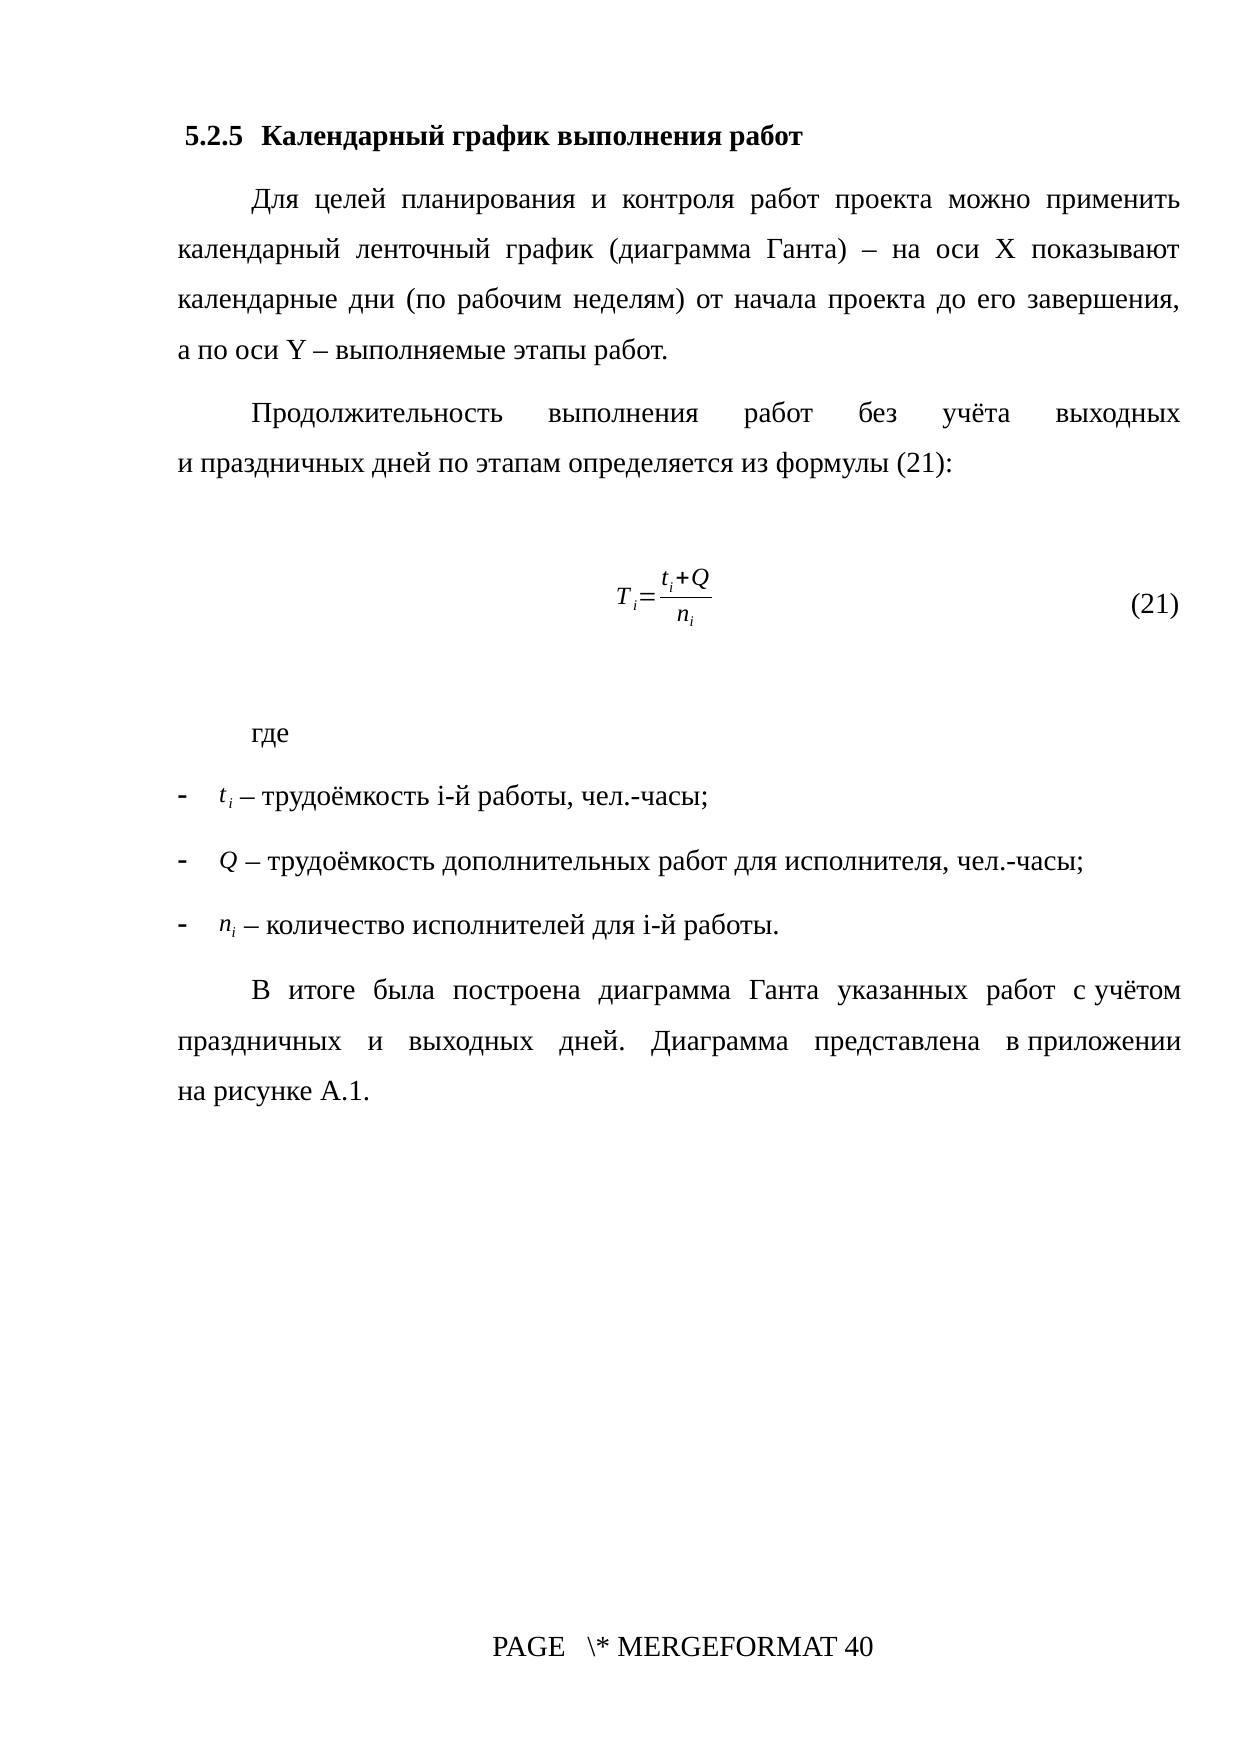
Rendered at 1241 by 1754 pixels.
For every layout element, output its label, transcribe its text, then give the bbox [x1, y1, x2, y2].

table_header [181, 558, 1073, 665]
subtitle Календарный график выполнения работ [177, 118, 1181, 152]
text Для целей планирования и контроля работ проекта можно применить календарный ленточный график (диаграмма Ганта) – на оси Х показывают календарные дни (по рабочим неделям) от начала проекта до его завершения, а по оси Y – выполняемые этапы работ. [177, 181, 1181, 365]
text Продолжительность выполнения работ без учёта выходных и праздничных дней по этапам определяется из формулы (21): [177, 395, 1181, 478]
table_header (21) [1073, 558, 1185, 665]
list – трудоёмкость i-й работы, чел.-часы; [177, 778, 1181, 814]
list – количество исполнителей для i-й работы. [177, 907, 1181, 943]
list – трудоёмкость дополнительных работ для исполнителя, чел.-часы; [177, 843, 1181, 878]
text В итоге была построена диаграмма Ганта указанных работ с учётом праздничных и выходных дней. Диаграмма представлена в приложении на рисунке А.1. [177, 972, 1181, 1106]
text где [177, 715, 1181, 749]
